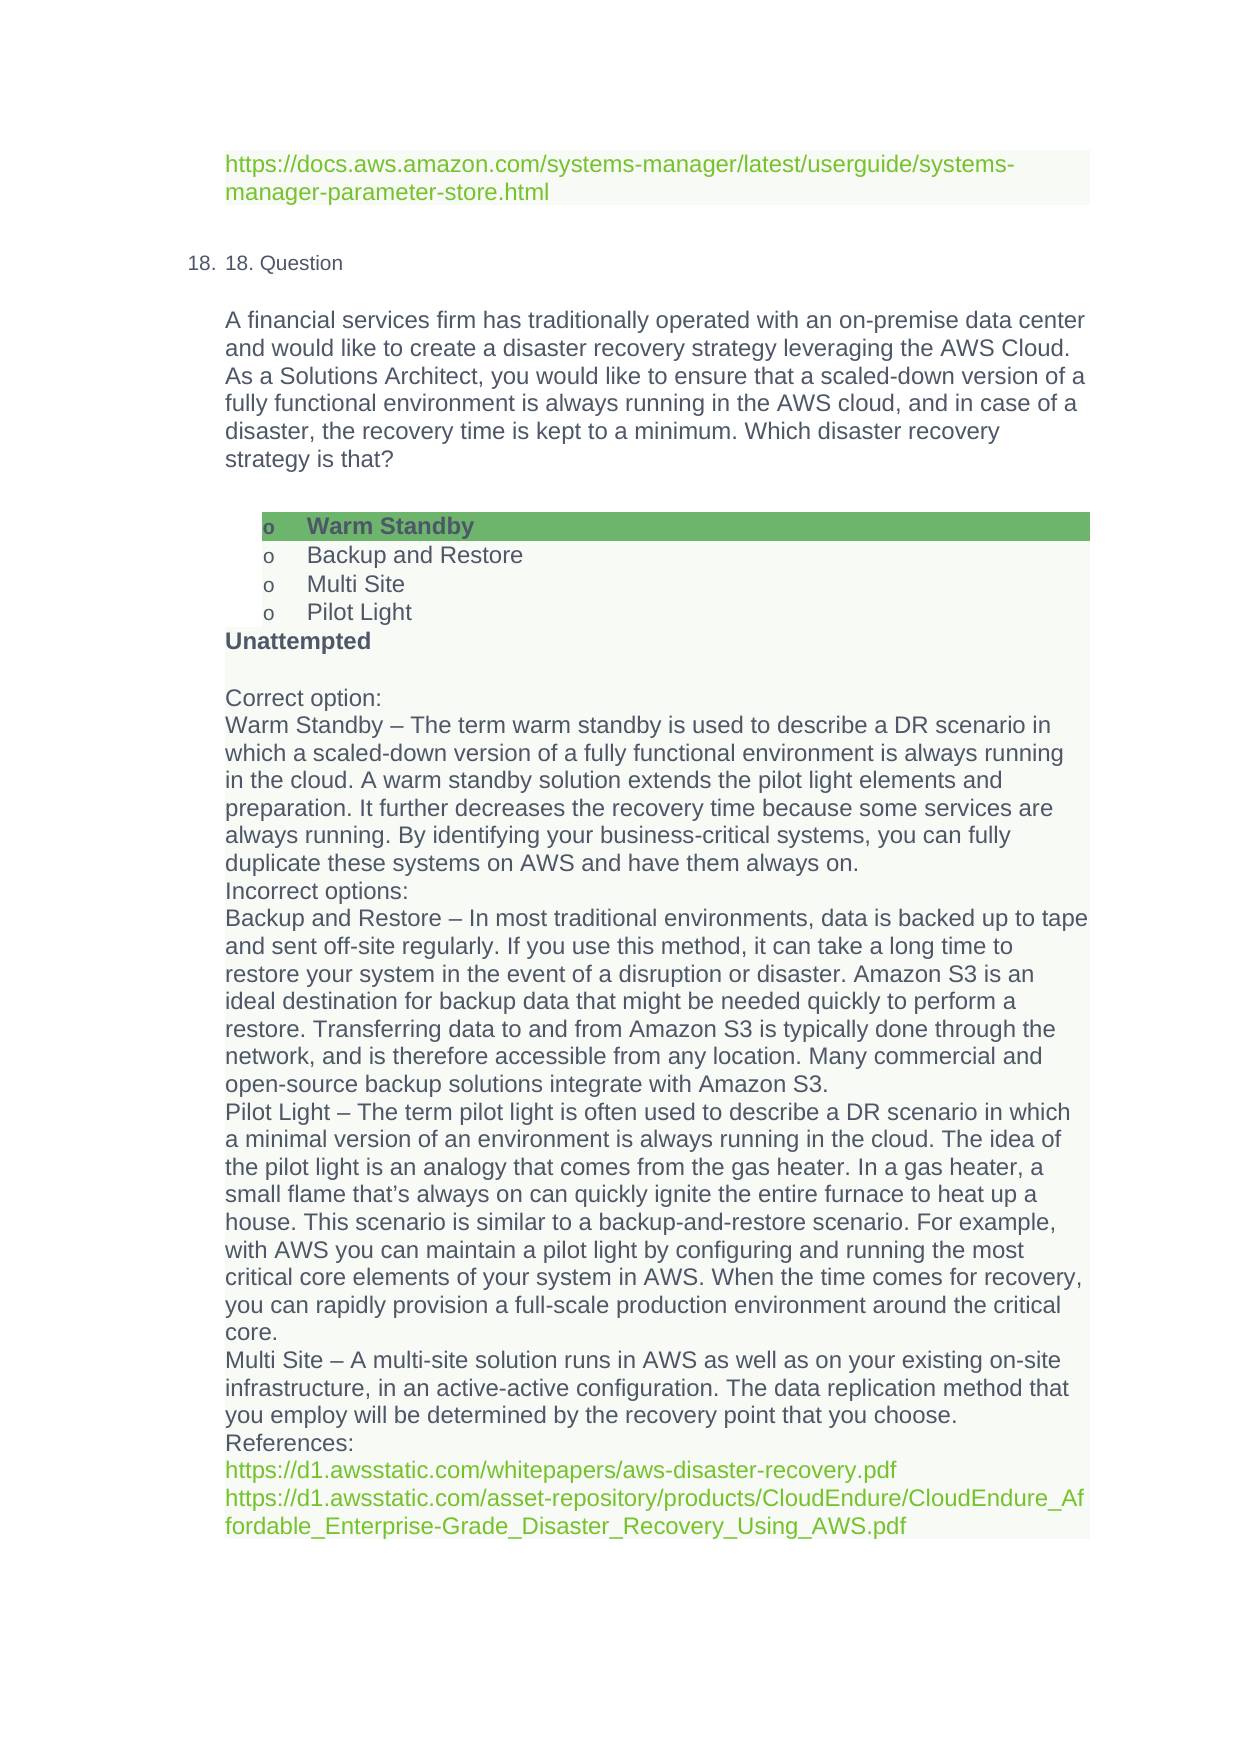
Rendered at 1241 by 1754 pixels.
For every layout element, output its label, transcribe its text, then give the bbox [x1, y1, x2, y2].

list Warm Standby [262, 512, 1090, 541]
list Pilot Light [262, 598, 1090, 627]
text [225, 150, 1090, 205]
list Unattempted [225, 627, 1090, 683]
list Backup and Restore [262, 541, 1090, 569]
text Correct option: Warm Standby – The term warm standby is used to describe a DR scenario in which a scaled-down version of a fully functional environment is always running in the cloud. A warm standby solution extends the pilot light elements and preparation. It further decreases the recovery time because some services are always running. By identifying your business-critical systems, you can fully duplicate these systems on AWS and have them always on. Incorrect options: Backup and Restore – In most traditional environments, data is backed up to tape and sent off-site regularly. If you use this method, it can take a long time to restore your system in the event of a disruption or disaster. Amazon S3 is an ideal destination for backup data that might be needed quickly to perform a restore. Transferring data to and from Amazon S3 is typically done through the network, and is therefore accessible from any location. Many commercial and open-source backup solutions integrate with Amazon S3. Pilot Light – The term pilot light is often used to describe a DR scenario in which a minimal version of an environment is always running in the cloud. The idea of the pilot light is an analogy that comes from the gas heater. In a gas heater, a small flame that’s always on can quickly ignite the entire furnace to heat up a house. This scenario is similar to a backup-and-restore scenario. For example, with AWS you can maintain a pilot light by configuring and running the most critical core elements of your system in AWS. When the time comes for recovery, you can rapidly provision a full-scale production environment around the critical core. Multi Site – A multi-site solution runs in AWS as well as on your existing on-site infrastructure, in an active-active configuration. The data replication method that you employ will be determined by the recovery point that you choose. References: https://d1.awsstatic.com/whitepapers/aws-disaster-recovery.pdf https://d1.awsstatic.com/asset-repository/products/CloudEndure/CloudEndure_Affordable_Enterprise-Grade_Disaster_Recovery_Using_AWS.pdf [225, 683, 1090, 1539]
subtitle 18. Question [187, 245, 1090, 275]
list Multi Site [262, 569, 1090, 598]
text A financial services firm has traditionally operated with an on-premise data center and would like to create a disaster recovery strategy leveraging the AWS Cloud. As a Solutions Architect, you would like to ensure that a scaled-down version of a fully functional environment is always running in the AWS cloud, and in case of a disaster, the recovery time is kept to a minimum. Which disaster recovery strategy is that? [225, 306, 1090, 472]
